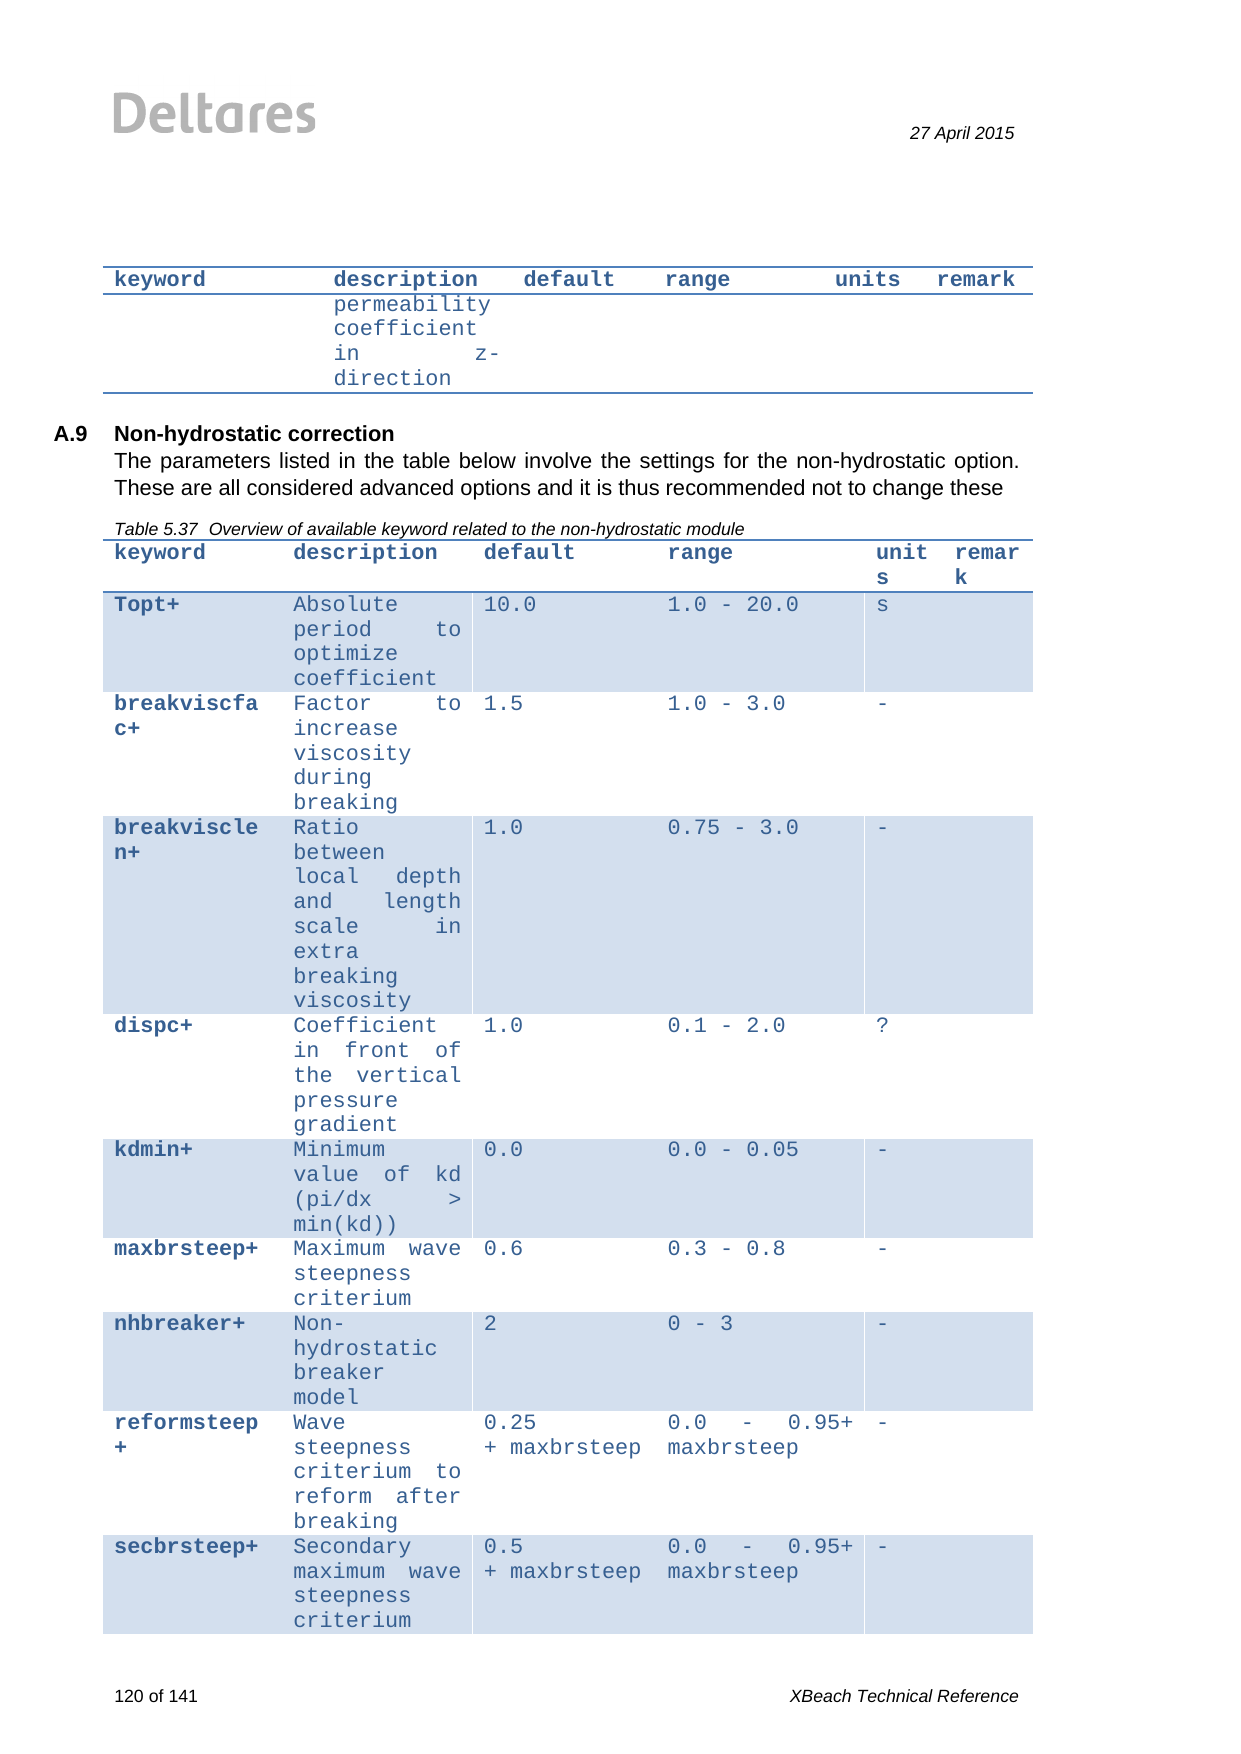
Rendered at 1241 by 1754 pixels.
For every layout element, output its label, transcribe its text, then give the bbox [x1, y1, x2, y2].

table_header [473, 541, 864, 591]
picture [113, 75, 315, 133]
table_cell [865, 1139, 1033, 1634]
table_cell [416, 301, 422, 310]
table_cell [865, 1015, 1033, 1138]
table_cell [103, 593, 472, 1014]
text The parameters listed in the table below involve the settings for the non-hydrostatic option. These are all considered advanced options and it is thus recommended not to change these [114, 447, 1022, 500]
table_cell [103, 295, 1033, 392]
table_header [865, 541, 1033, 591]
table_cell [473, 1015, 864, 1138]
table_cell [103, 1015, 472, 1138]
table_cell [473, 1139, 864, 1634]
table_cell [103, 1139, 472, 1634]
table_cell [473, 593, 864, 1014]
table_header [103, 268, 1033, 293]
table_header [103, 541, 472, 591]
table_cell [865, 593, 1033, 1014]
subtitle Non-hydrostatic correction [87, 421, 1022, 447]
